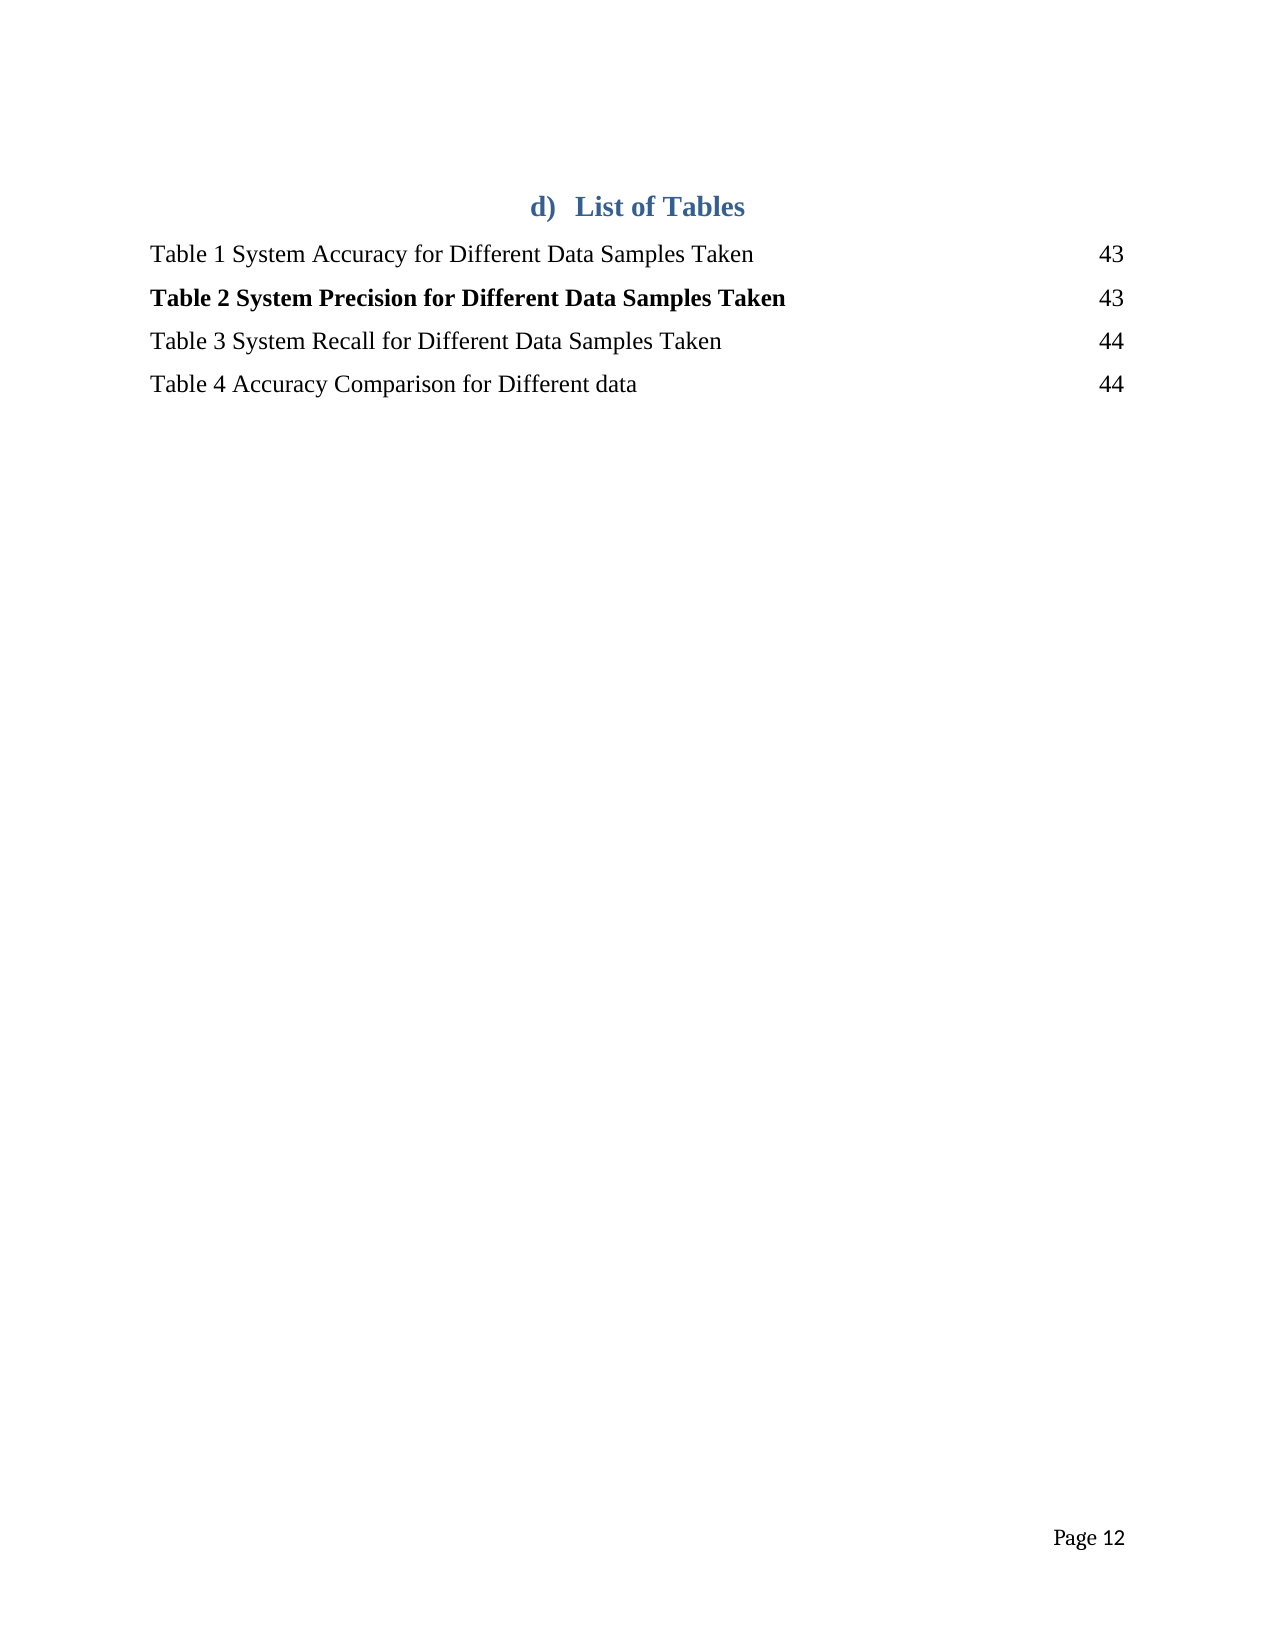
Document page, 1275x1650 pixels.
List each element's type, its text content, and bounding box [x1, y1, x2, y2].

subtitle List of Tables [150, 189, 1125, 223]
